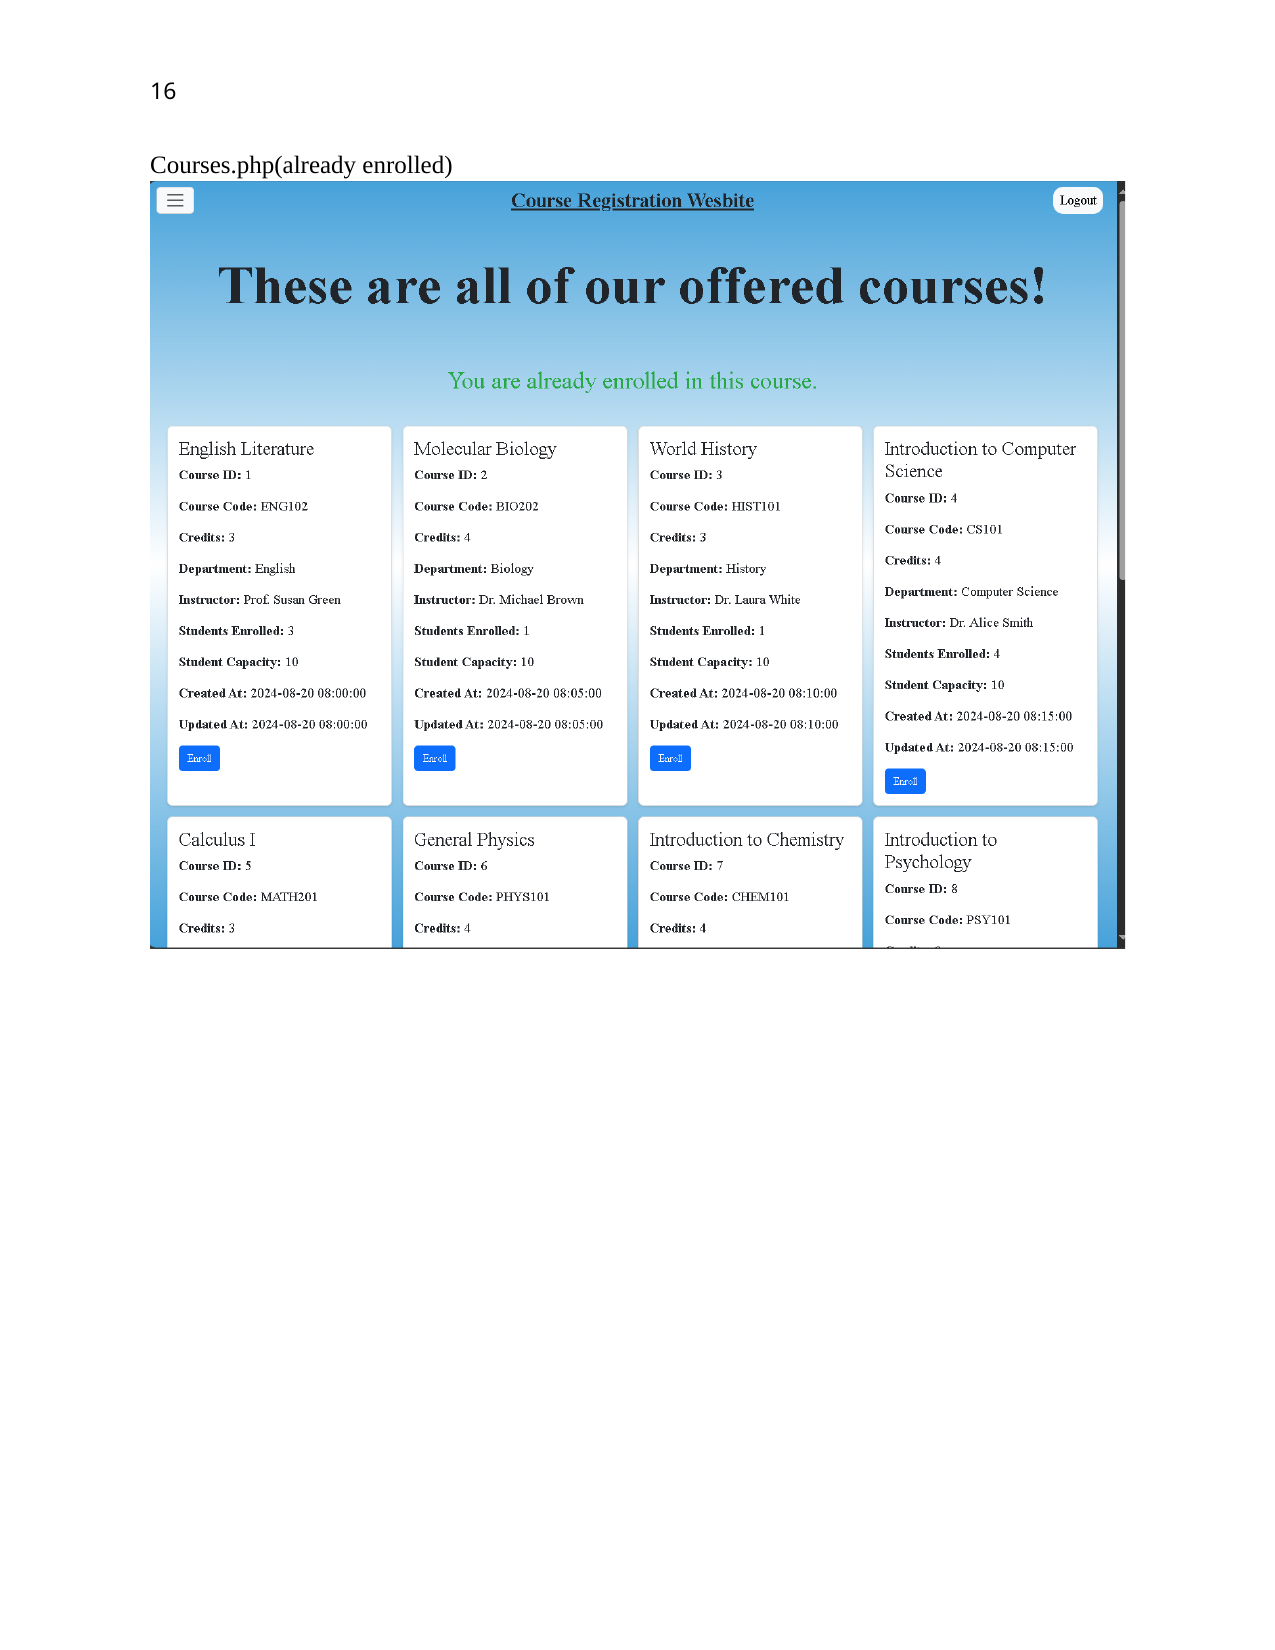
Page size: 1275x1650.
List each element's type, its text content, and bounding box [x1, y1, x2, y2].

text Courses.php(already enrolled) [150, 150, 1125, 181]
picture [150, 181, 1125, 949]
